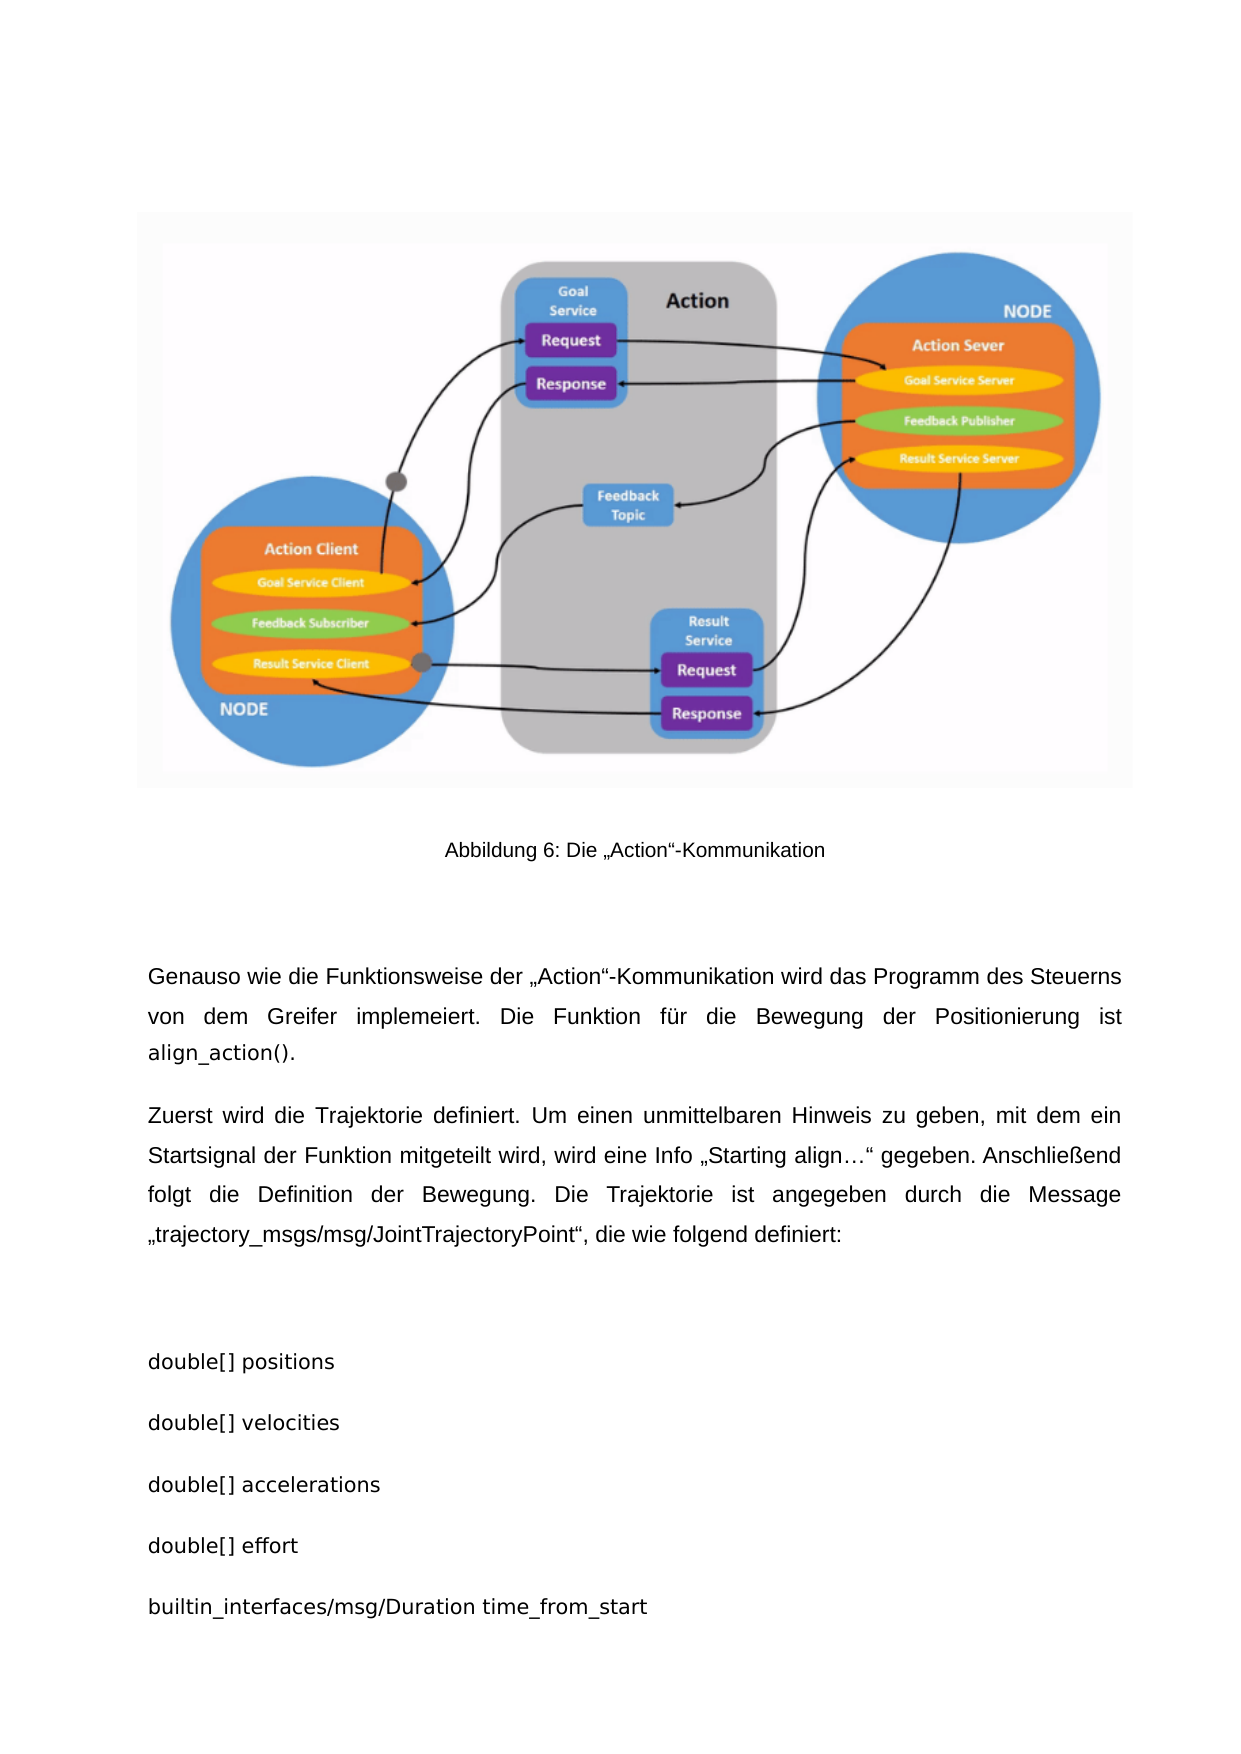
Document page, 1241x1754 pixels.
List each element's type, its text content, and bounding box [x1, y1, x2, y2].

text Abbildung 6: Die „Action“-Kommunikation [148, 788, 1122, 862]
text double[] accelerations [148, 1473, 1122, 1497]
text double[] velocities [148, 1411, 1122, 1436]
text Genauso wie die Funktionsweise der „Action“-Kommunikation wird das Programm des Steuerns von dem Greifer implemeiert. Die Funktion für die Bewegung der Positionierung ist align_action(). [148, 963, 1122, 1065]
text double[] effort [148, 1534, 1122, 1558]
text builtin_interfaces/msg/Duration time_from_start [148, 1595, 1122, 1619]
text double[] positions [148, 1350, 1122, 1374]
picture [137, 212, 1133, 788]
text Zuerst wird die Trajektorie definiert. Um einen unmittelbaren Hinweis zu geben, mit dem ein Startsignal der Funktion mitgeteilt wird, wird eine Info „Starting align…“ gegeben. Anschließend folgt die Definition der Bewegung. Die Trajektorie ist angegeben durch die Message „trajectory_msgs/msg/JointTrajectoryPoint“, die wie folgend definiert: [148, 1102, 1122, 1247]
